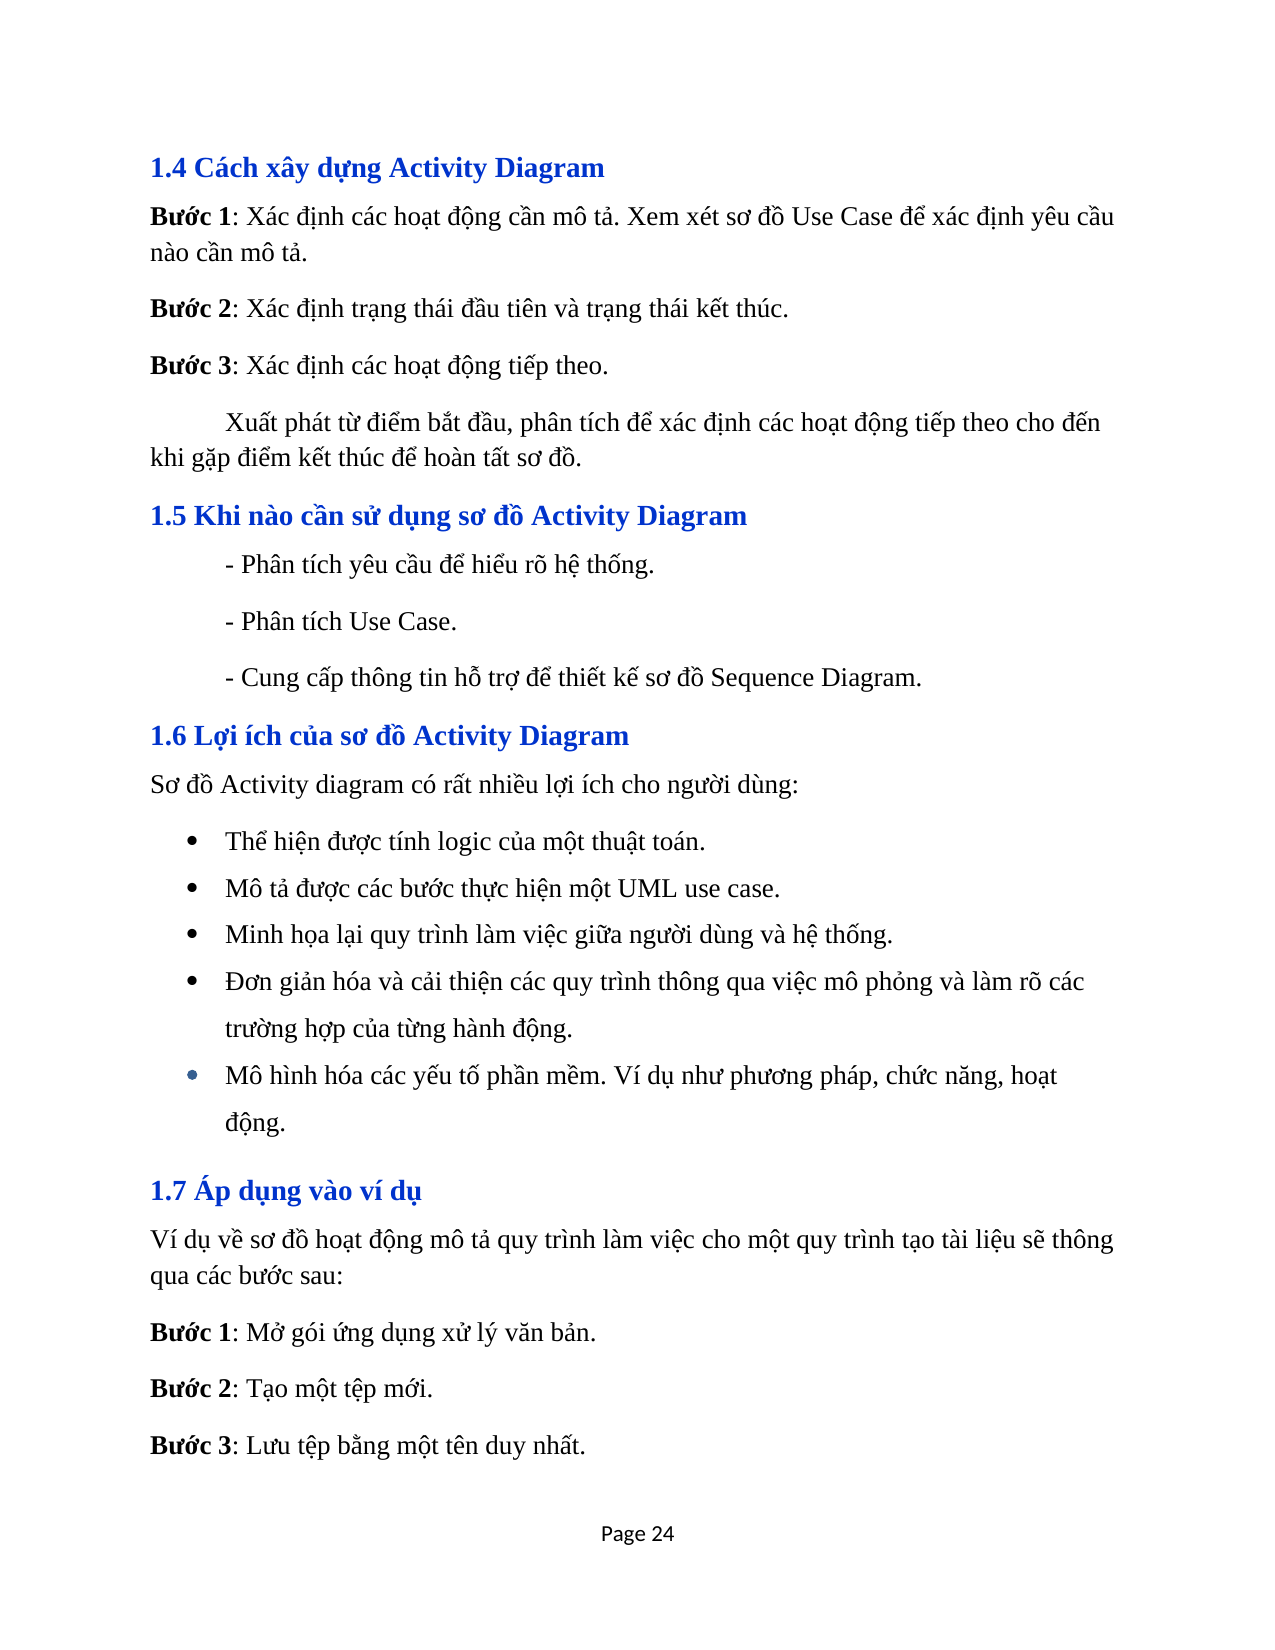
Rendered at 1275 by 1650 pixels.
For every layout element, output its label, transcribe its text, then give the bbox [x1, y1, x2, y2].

text Bước 2: Xác định trạng thái đầu tiên và trạng thái kết thúc. [150, 293, 1125, 324]
text Sơ đồ Activity diagram có rất nhiều lợi ích cho người dùng: [150, 768, 1125, 799]
list Minh họa lại quy trình làm việc giữa người dùng và hệ thống. [187, 919, 1125, 950]
text Ví dụ về sơ đồ hoạt động mô tả quy trình làm việc cho một quy trình tạo tài liệu sẽ thông qua các bước sau: [150, 1223, 1125, 1290]
subtitle 1.7 Áp dụng vào ví dụ [150, 1173, 1125, 1207]
text - Phân tích yêu cầu để hiểu rõ hệ thống. [150, 548, 1125, 579]
list Thể hiện được tính logic của một thuật toán. [187, 825, 1125, 856]
list Đơn giản hóa và cải thiện các quy trình thông qua việc mô phỏng và làm rõ các trường hợp của từng hành động. [187, 966, 1125, 1043]
subtitle 1.5 Khi nào cần sử dụng sơ đồ Activity Diagram [150, 498, 1125, 532]
subtitle 1.6 Lợi ích của sơ đồ Activity Diagram [150, 718, 1125, 752]
text Bước 2: Tạo một tệp mới. [150, 1372, 1125, 1403]
list Mô tả được các bước thực hiện một UML use case. [187, 872, 1125, 903]
text Bước 3: Xác định các hoạt động tiếp theo. [150, 349, 1125, 380]
text Bước 1: Xác định các hoạt động cần mô tả. Xem xét sơ đồ Use Case để xác định yêu cầu nào cần mô tả. [150, 200, 1125, 267]
text Bước 1: Mở gói ứng dụng xử lý văn bản. [150, 1316, 1125, 1347]
text Xuất phát từ điểm bắt đầu, phân tích để xác định các hoạt động tiếp theo cho đến khi gặp điểm kết thúc để hoàn tất sơ đồ. [150, 406, 1125, 473]
text - Phân tích Use Case. [150, 605, 1125, 636]
subtitle 1.4 Cách xây dựng Activity Diagram [150, 150, 1125, 183]
list Mô hình hóa các yếu tố phần mềm. Ví dụ như phương pháp, chức năng, hoạt động. [187, 1059, 1125, 1137]
text Bước 3: Lưu tệp bằng một tên duy nhất. [150, 1429, 1125, 1460]
text - Cung cấp thông tin hỗ trợ để thiết kế sơ đồ Sequence Diagram. [150, 661, 1125, 693]
